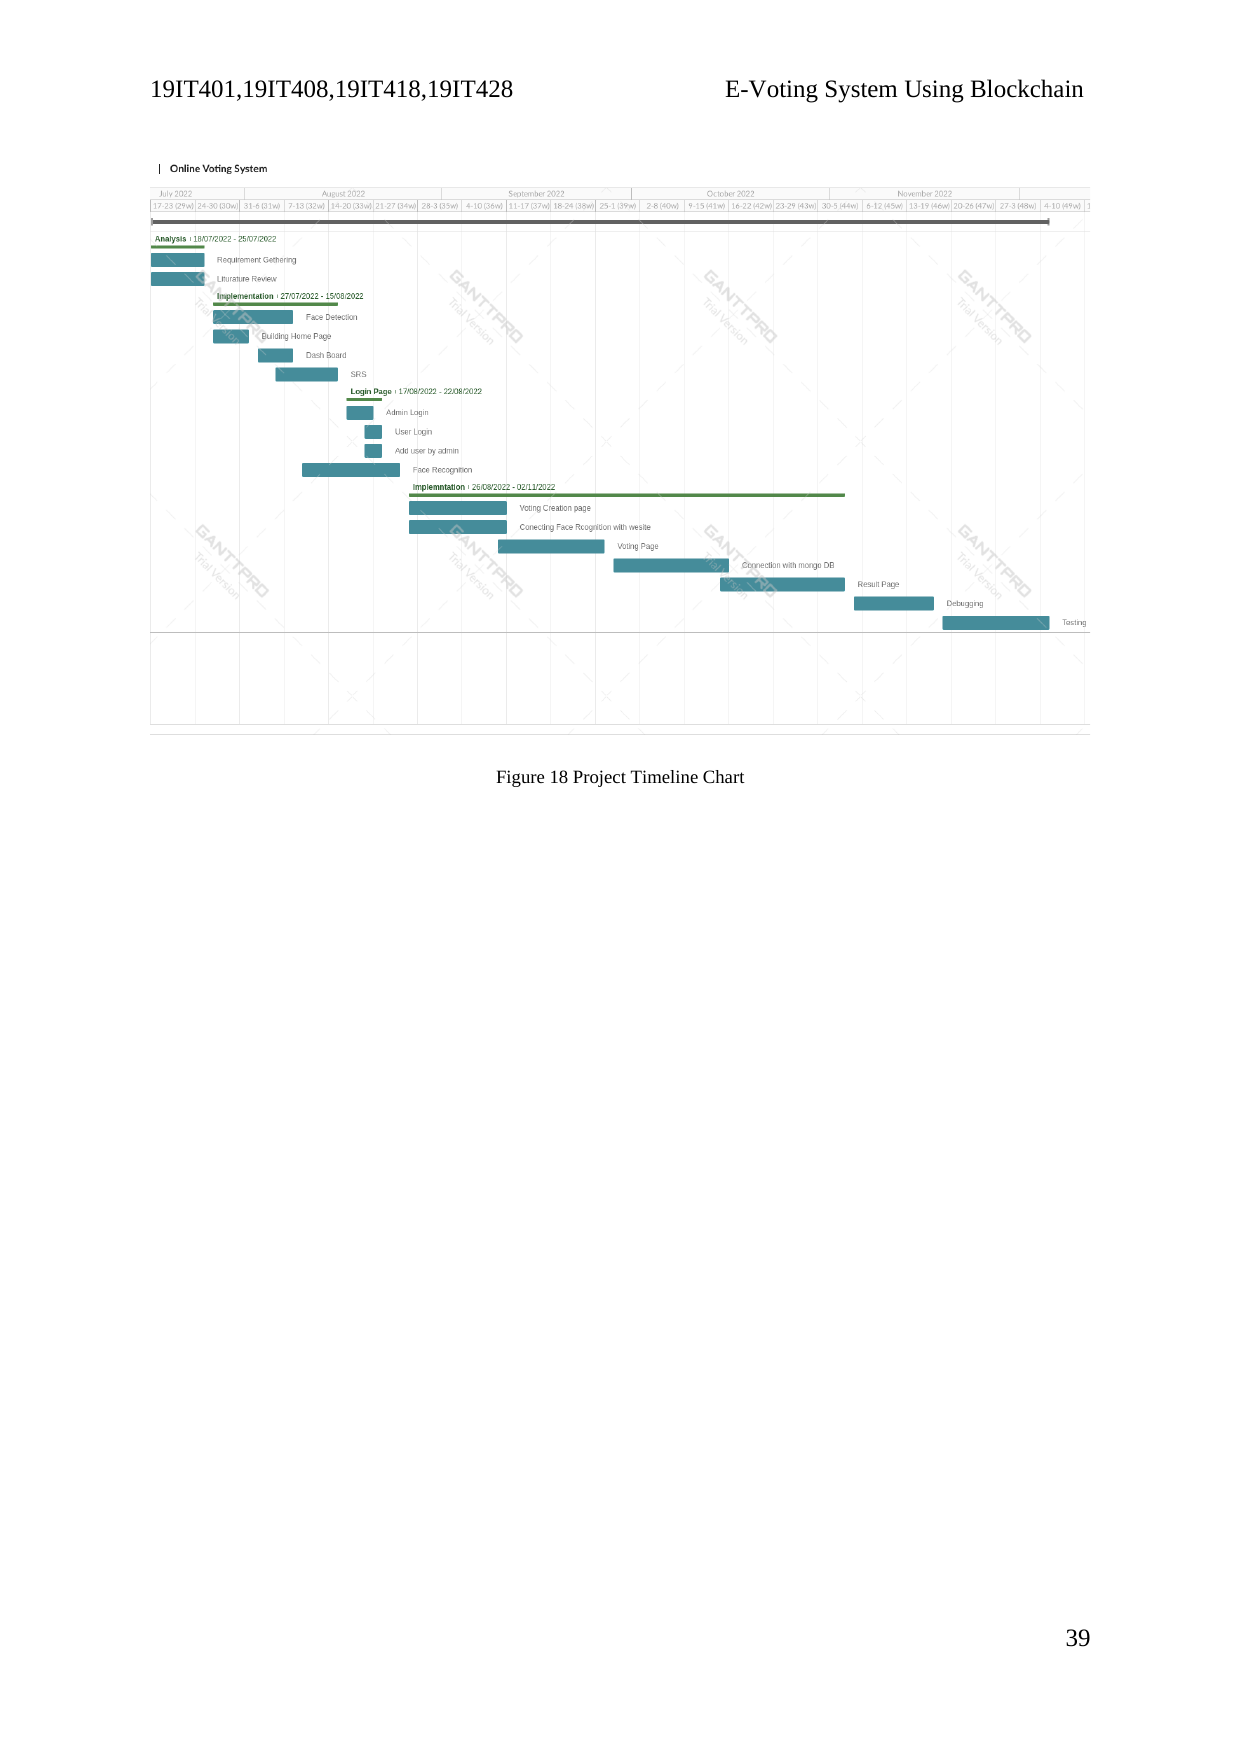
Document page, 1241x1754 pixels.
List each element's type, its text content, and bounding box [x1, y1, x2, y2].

picture [150, 150, 1091, 735]
